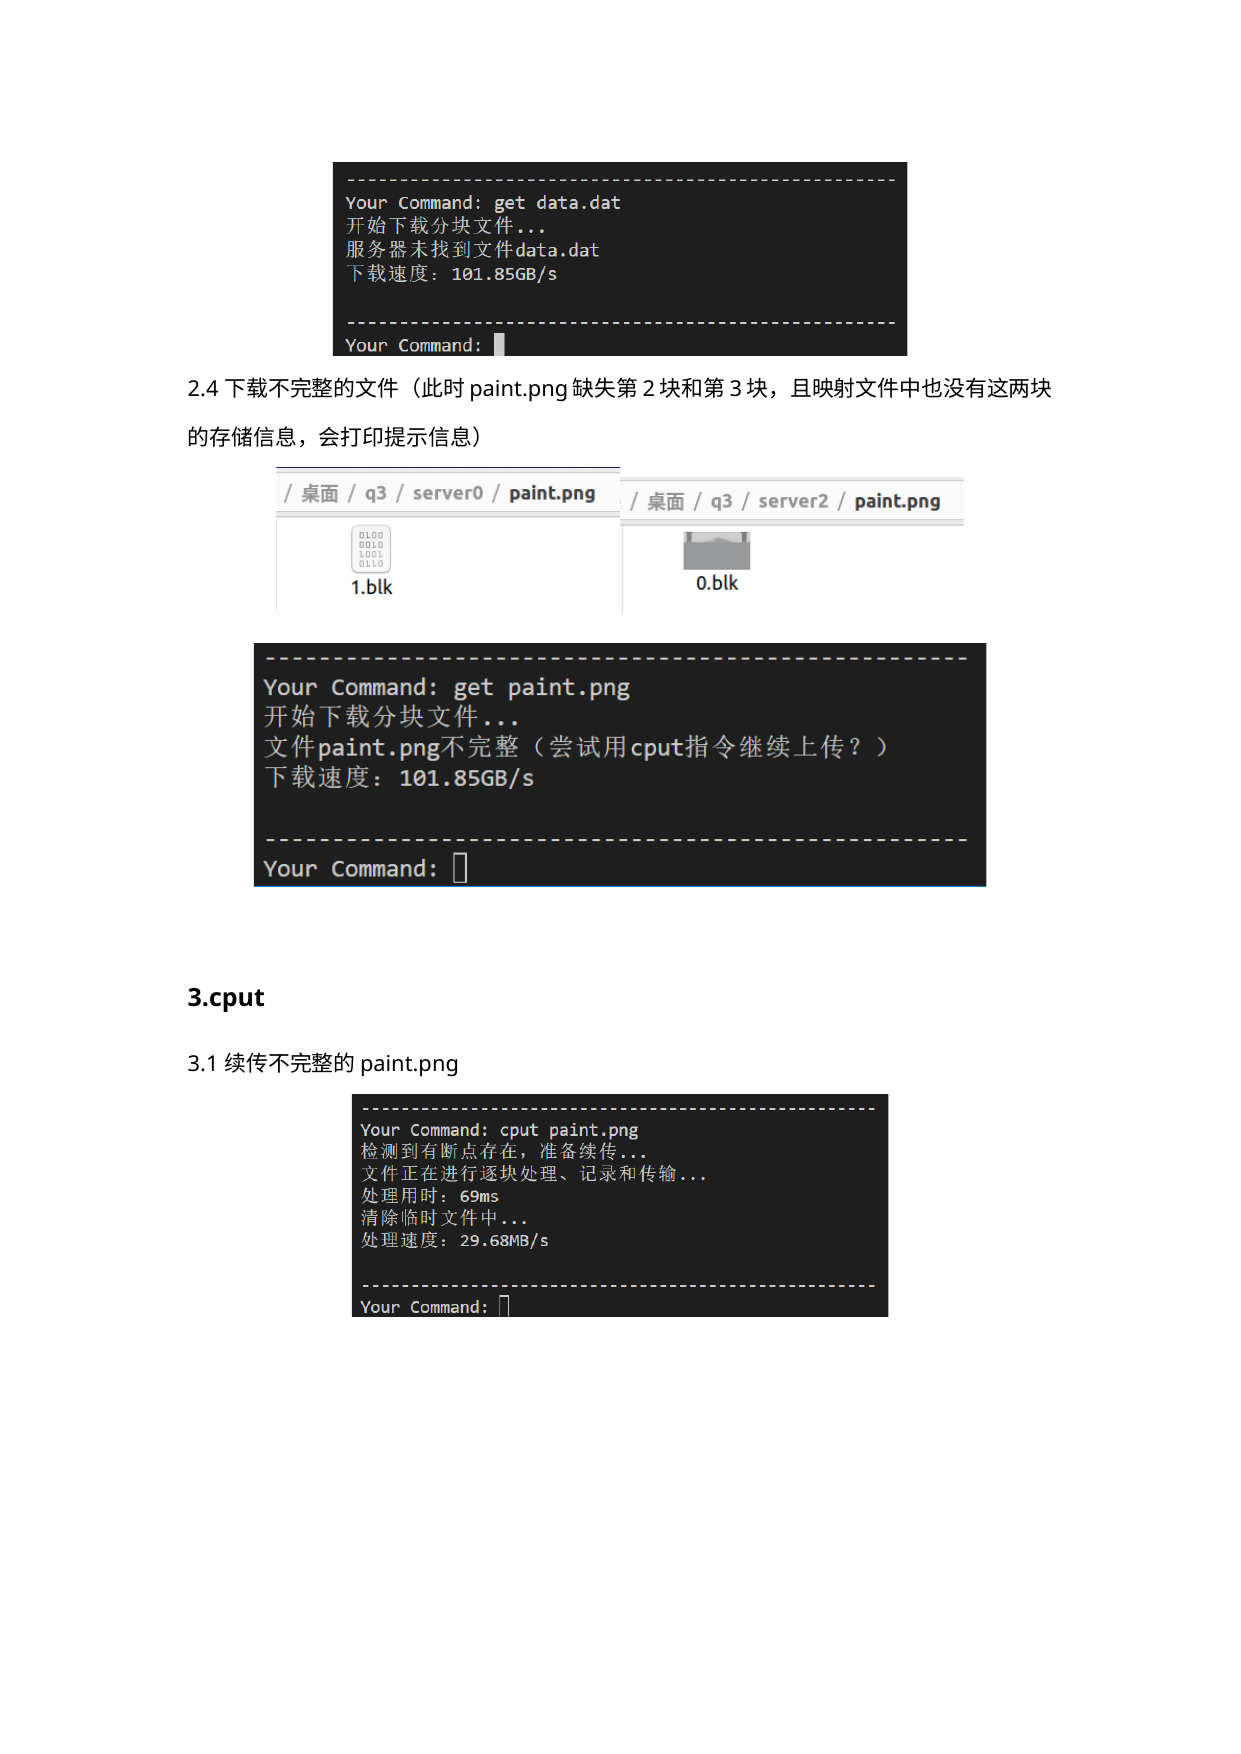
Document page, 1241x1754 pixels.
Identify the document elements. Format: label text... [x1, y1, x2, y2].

picture [276, 467, 964, 613]
text 2.4 下载不完整的文件（此时paint.png缺失第2块和第3块，且映射文件中也没有这两块的存储信息，会打印提示信息） [187, 370, 1053, 452]
text 3.cput [187, 964, 1053, 1029]
picture [351, 1094, 889, 1317]
picture [253, 643, 987, 887]
picture [332, 162, 908, 356]
text 3.1 续传不完整的paint.png [187, 1046, 1053, 1078]
